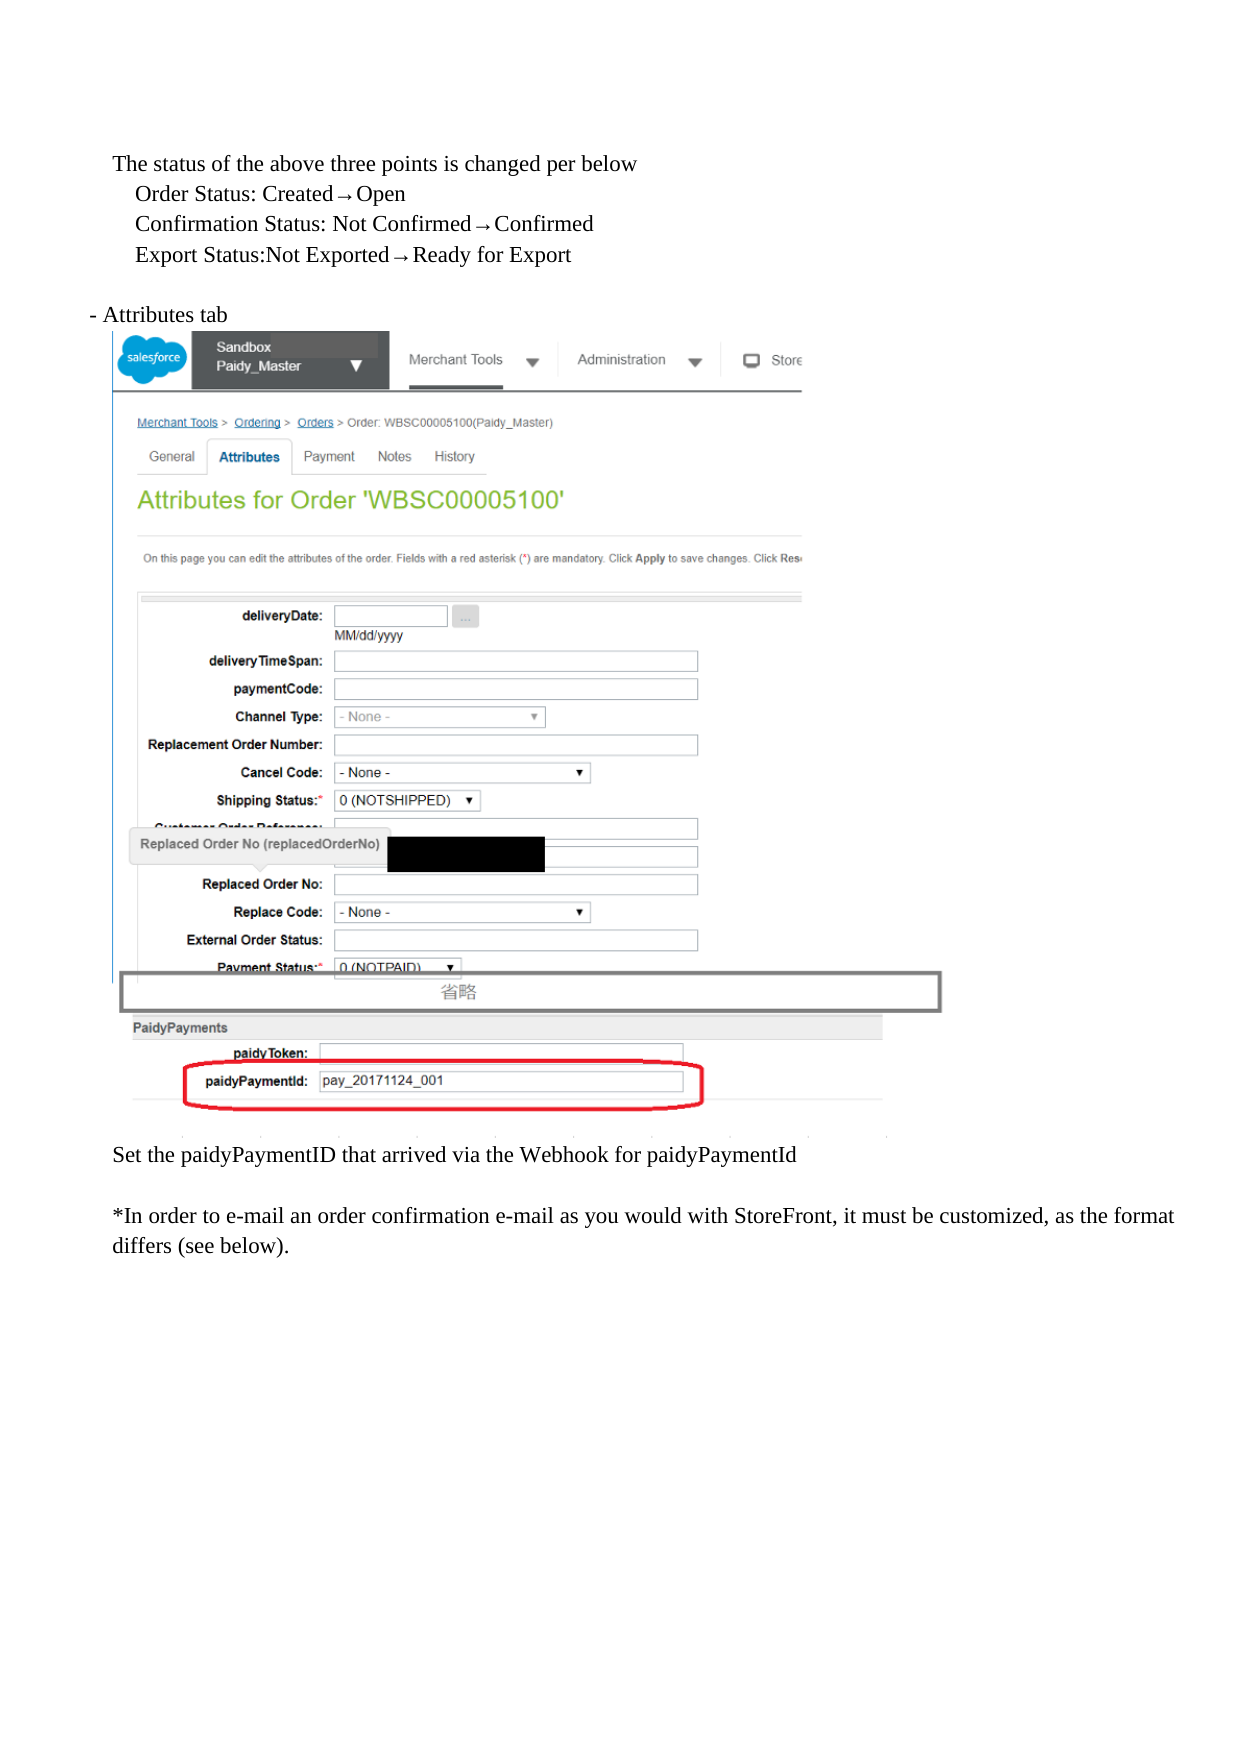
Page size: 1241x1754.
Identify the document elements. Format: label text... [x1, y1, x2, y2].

text Set the paidyPaymentID that arrived via the Webhook for paidyPaymentId [112, 1141, 1181, 1168]
text *In order to e-mail an order confirmation e-mail as you would with StoreFront, it must be customized, as the format differs (see below). [112, 1202, 1181, 1258]
text Order Status: Created→Open [135, 180, 1181, 207]
text The status of the above three points is changed per below [112, 150, 1181, 176]
text Confirmation Status: Not Confirmed→Confirmed [135, 210, 1181, 237]
picture [112, 331, 958, 1138]
text Export Status:Not Exported→Ready for Export [135, 241, 1181, 267]
text - Attributes tab [89, 301, 1181, 327]
